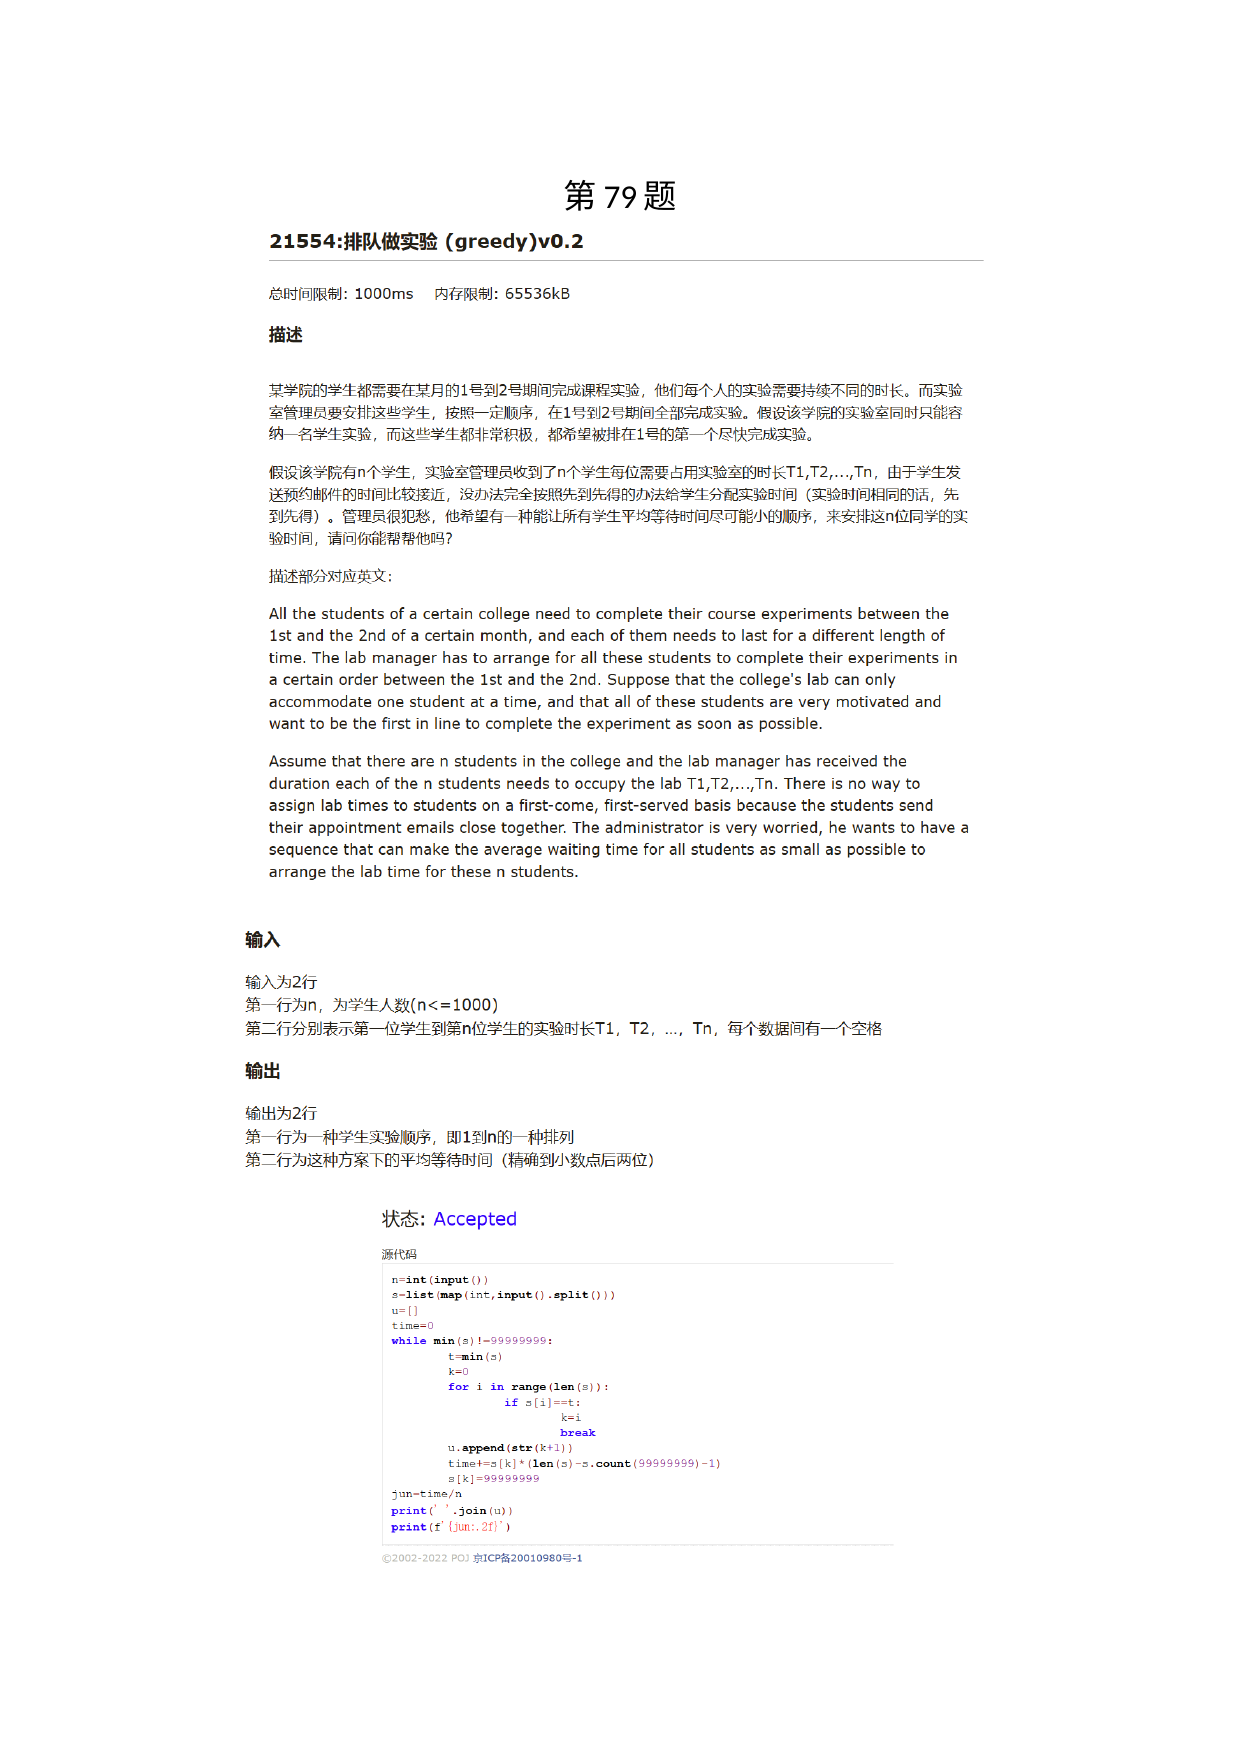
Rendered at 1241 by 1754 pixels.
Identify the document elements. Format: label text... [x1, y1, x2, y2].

picture [346, 1202, 894, 1567]
picture [187, 909, 1053, 1179]
picture [256, 227, 984, 890]
text 第79题 [187, 162, 1053, 227]
